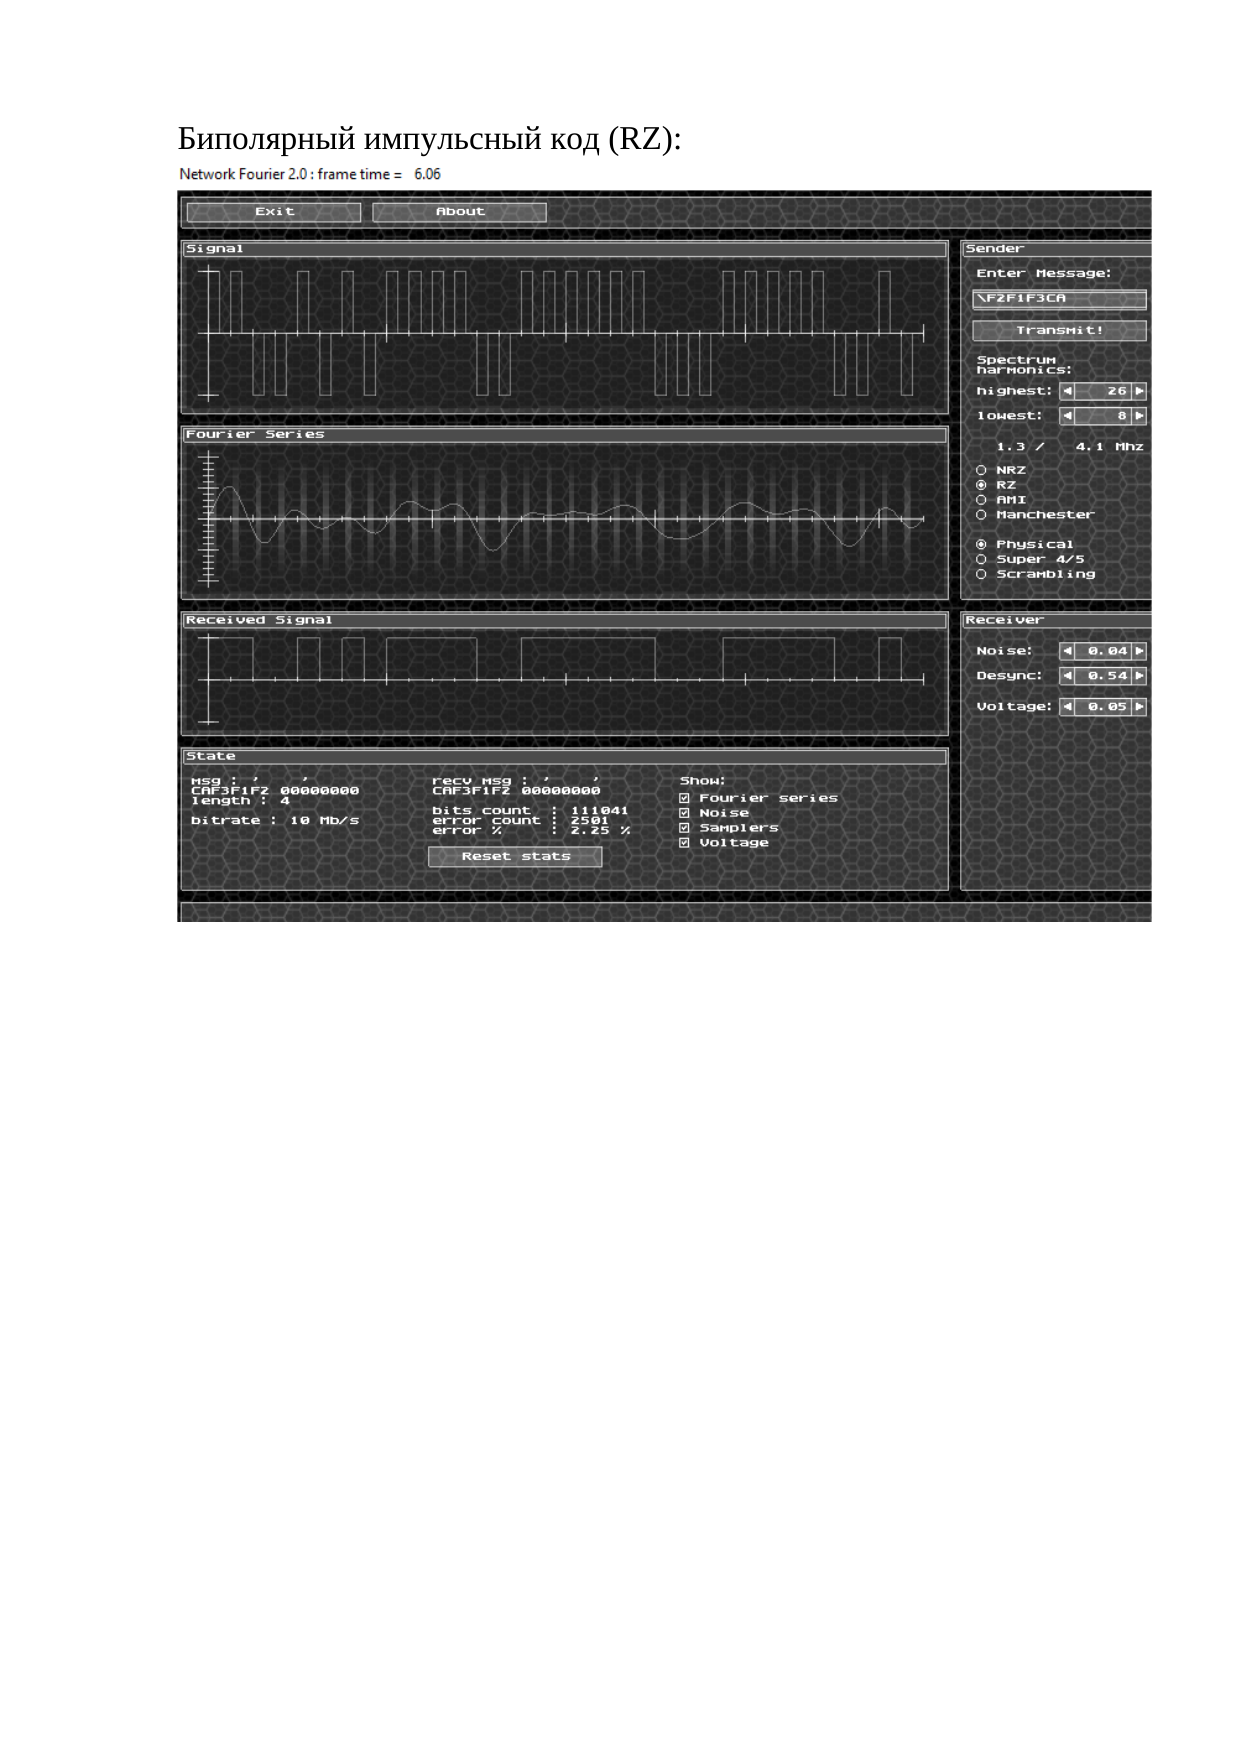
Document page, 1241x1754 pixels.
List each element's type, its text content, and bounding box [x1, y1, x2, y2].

text Биполярный импульсный код (RZ): [177, 118, 1152, 162]
picture [177, 162, 1152, 922]
